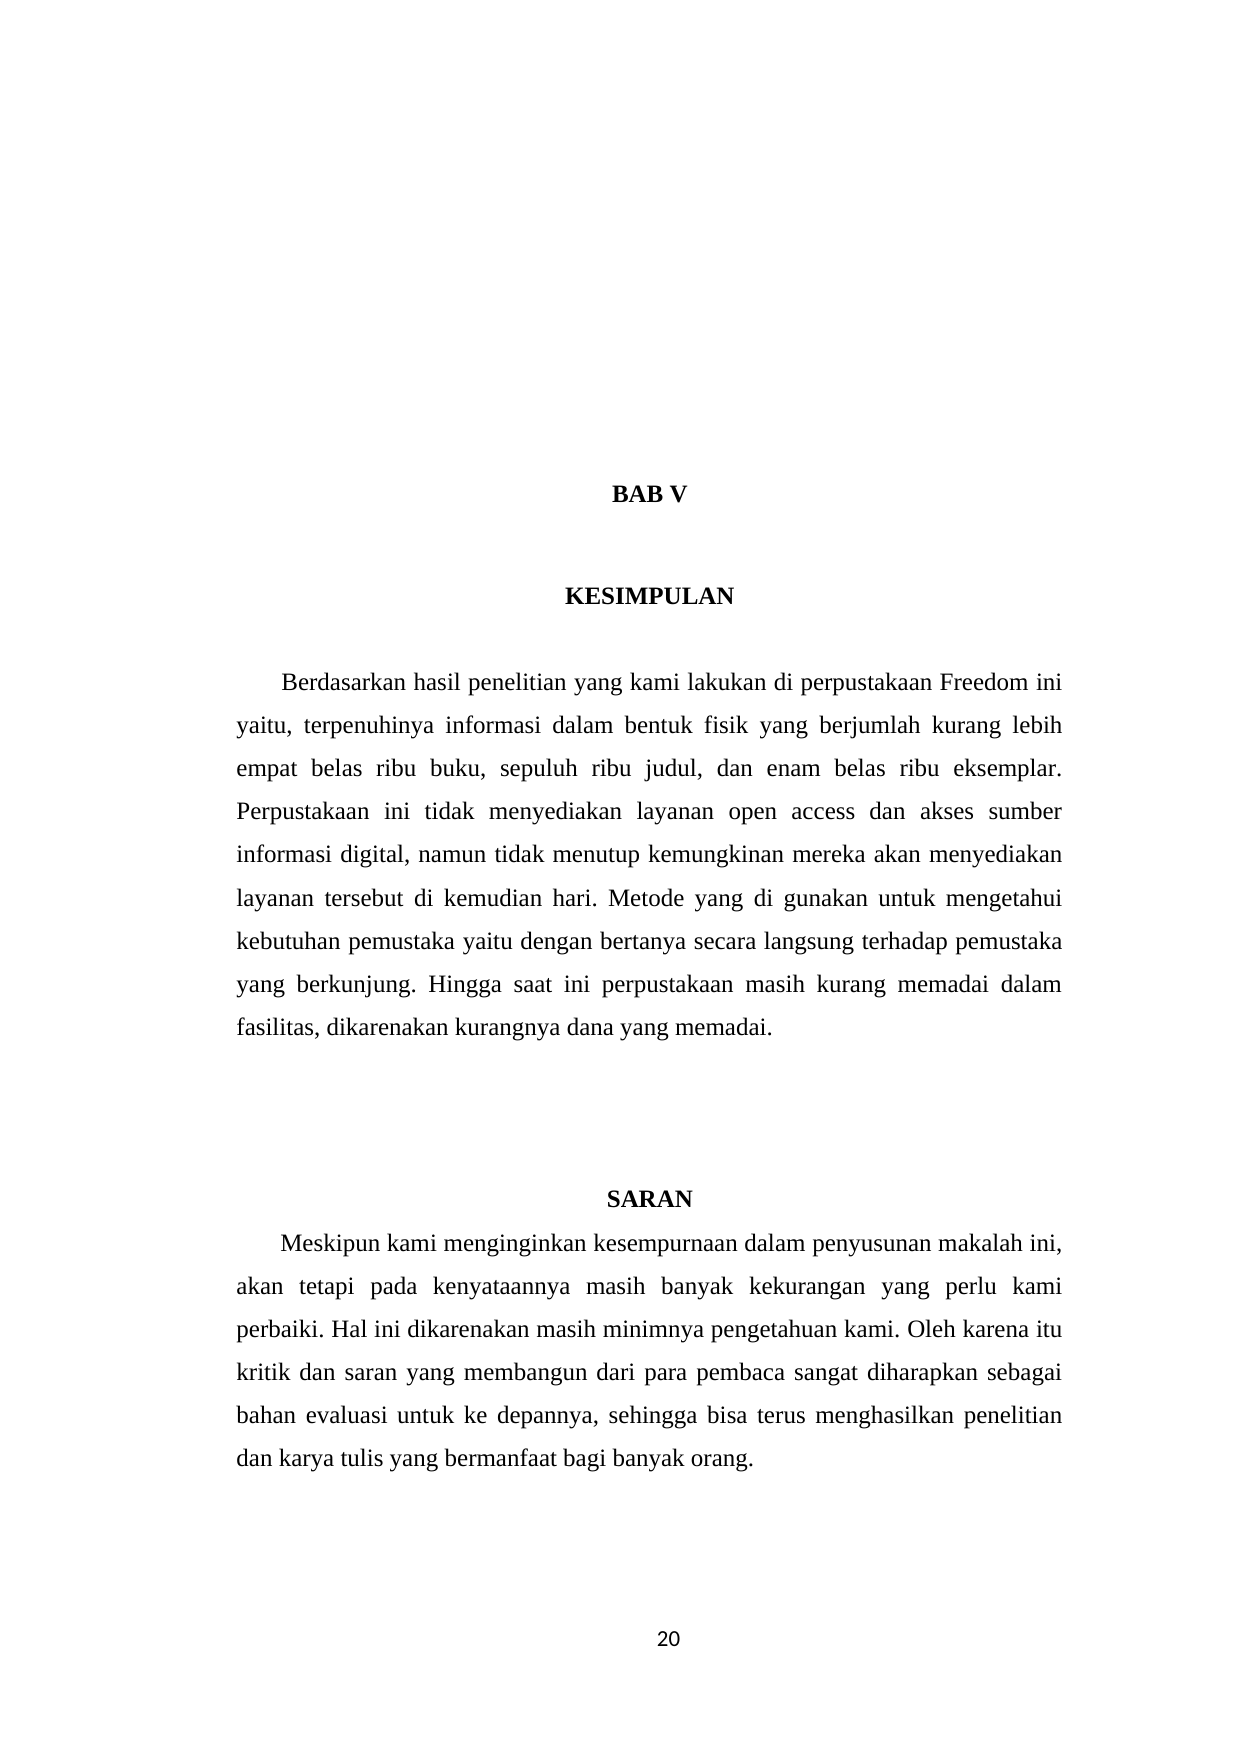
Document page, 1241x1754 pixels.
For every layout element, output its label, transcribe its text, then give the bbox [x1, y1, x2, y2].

text Meskipun kami menginginkan kesempurnaan dalam penyusunan makalah ini, akan tetapi pada kenyataannya masih banyak kekurangan yang perlu kami perbaiki. Hal ini dikarenakan masih minimnya pengetahuan kami. Oleh karena itu kritik dan saran yang membangun dari para pembaca sangat diharapkan sebagai bahan evaluasi untuk ke depannya, sehingga bisa terus menghasilkan penelitian dan karya tulis yang bermanfaat bagi banyak orang. [236, 1228, 1063, 1472]
subtitle BAB V [236, 479, 1063, 508]
text Berdasarkan hasil penelitian yang kami lakukan di perpustakaan Freedom ini yaitu, terpenuhinya informasi dalam bentuk fisik yang berjumlah kurang lebih empat belas ribu buku, sepuluh ribu judul, dan enam belas ribu eksemplar. Perpustakaan ini tidak menyediakan layanan open access dan akses sumber informasi digital, namun tidak menutup kemungkinan mereka akan menyediakan layanan tersebut di kemudian hari. Metode yang di gunakan untuk mengetahui kebutuhan pemustaka yaitu dengan bertanya secara langsung terhadap pemustaka yang berkunjung. Hingga saat ini perpustakaan masih kurang memadai dalam fasilitas, dikarenakan kurangnya dana yang memadai. [236, 667, 1063, 1041]
subtitle SARAN [236, 1184, 1063, 1213]
subtitle KESIMPULAN [236, 581, 1063, 609]
